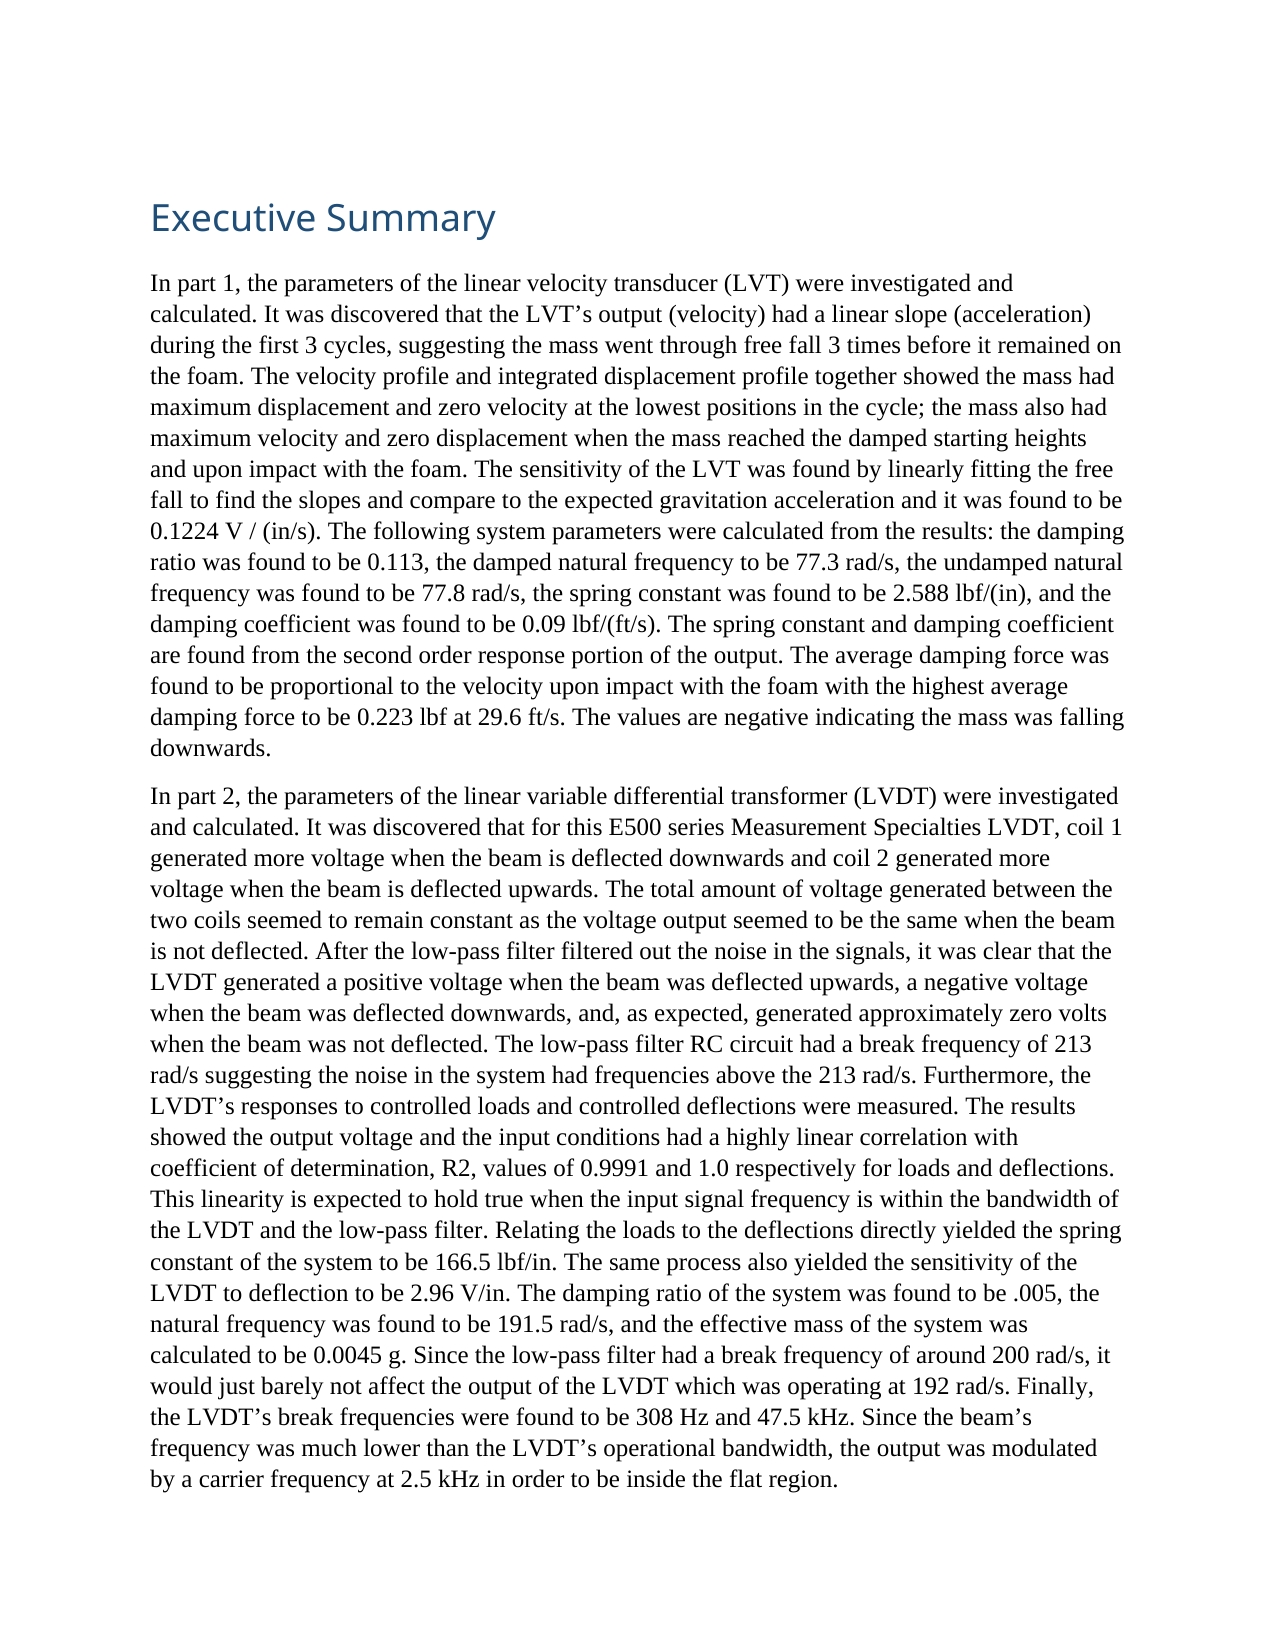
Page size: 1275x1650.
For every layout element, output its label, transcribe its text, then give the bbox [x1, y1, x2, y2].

text In part 2, the parameters of the linear variable differential transformer (LVDT) were investigated and calculated. It was discovered that for this E500 series Measurement Specialties LVDT, coil 1 generated more voltage when the beam is deflected downwards and coil 2 generated more voltage when the beam is deflected upwards. The total amount of voltage generated between the two coils seemed to remain constant as the voltage output seemed to be the same when the beam is not deflected. After the low-pass filter filtered out the noise in the signals, it was clear that the LVDT generated a positive voltage when the beam was deflected upwards, a negative voltage when the beam was deflected downwards, and, as expected, generated approximately zero volts when the beam was not deflected. The low-pass filter RC circuit had a break frequency of 213 rad/s suggesting the noise in the system had frequencies above the 213 rad/s. Furthermore, the LVDT’s responses to controlled loads and controlled deflections were measured. The results showed the output voltage and the input conditions had a highly linear correlation with coefficient of determination, R2, values of 0.9991 and 1.0 respectively for loads and deflections. This linearity is expected to hold true when the input signal frequency is within the bandwidth of the LVDT and the low-pass filter. Relating the loads to the deflections directly yielded the spring constant of the system to be 166.5 lbf/in. The same process also yielded the sensitivity of the LVDT to deflection to be 2.96 V/in. The damping ratio of the system was found to be .005, the natural frequency was found to be 191.5 rad/s, and the effective mass of the system was calculated to be 0.0045 g. Since the low-pass filter had a break frequency of around 200 rad/s, it would just barely not affect the output of the LVDT which was operating at 192 rad/s. Finally, the LVDT’s break frequencies were found to be 308 Hz and 47.5 kHz. Since the beam’s frequency was much lower than the LVDT’s operational bandwidth, the output was modulated by a carrier frequency at 2.5 kHz in order to be inside the flat region. [150, 781, 1125, 1493]
text In part 1, the parameters of the linear velocity transducer (LVT) were investigated and calculated. It was discovered that the LVT’s output (velocity) had a linear slope (acceleration) during the first 3 cycles, suggesting the mass went through free fall 3 times before it remained on the foam. The velocity profile and integrated displacement profile together showed the mass had maximum displacement and zero velocity at the lowest positions in the cycle; the mass also had maximum velocity and zero displacement when the mass reached the damped starting heights and upon impact with the foam. The sensitivity of the LVT was found by linearly fitting the free fall to find the slopes and compare to the expected gravitation acceleration and it was found to be 0.1224 V / (in/s). The following system parameters were calculated from the results: the damping ratio was found to be 0.113, the damped natural frequency to be 77.3 rad/s, the undamped natural frequency was found to be 77.8 rad/s, the spring constant was found to be 2.588 lbf/(in), and the damping coefficient was found to be 0.09 lbf/(ft/s). The spring constant and damping coefficient are found from the second order response portion of the output. The average damping force was found to be proportional to the velocity upon impact with the foam with the highest average damping force to be 0.223 lbf at 29.6 ft/s. The values are negative indicating the mass was falling downwards. [150, 268, 1125, 762]
subtitle Executive Summary [150, 192, 1125, 243]
